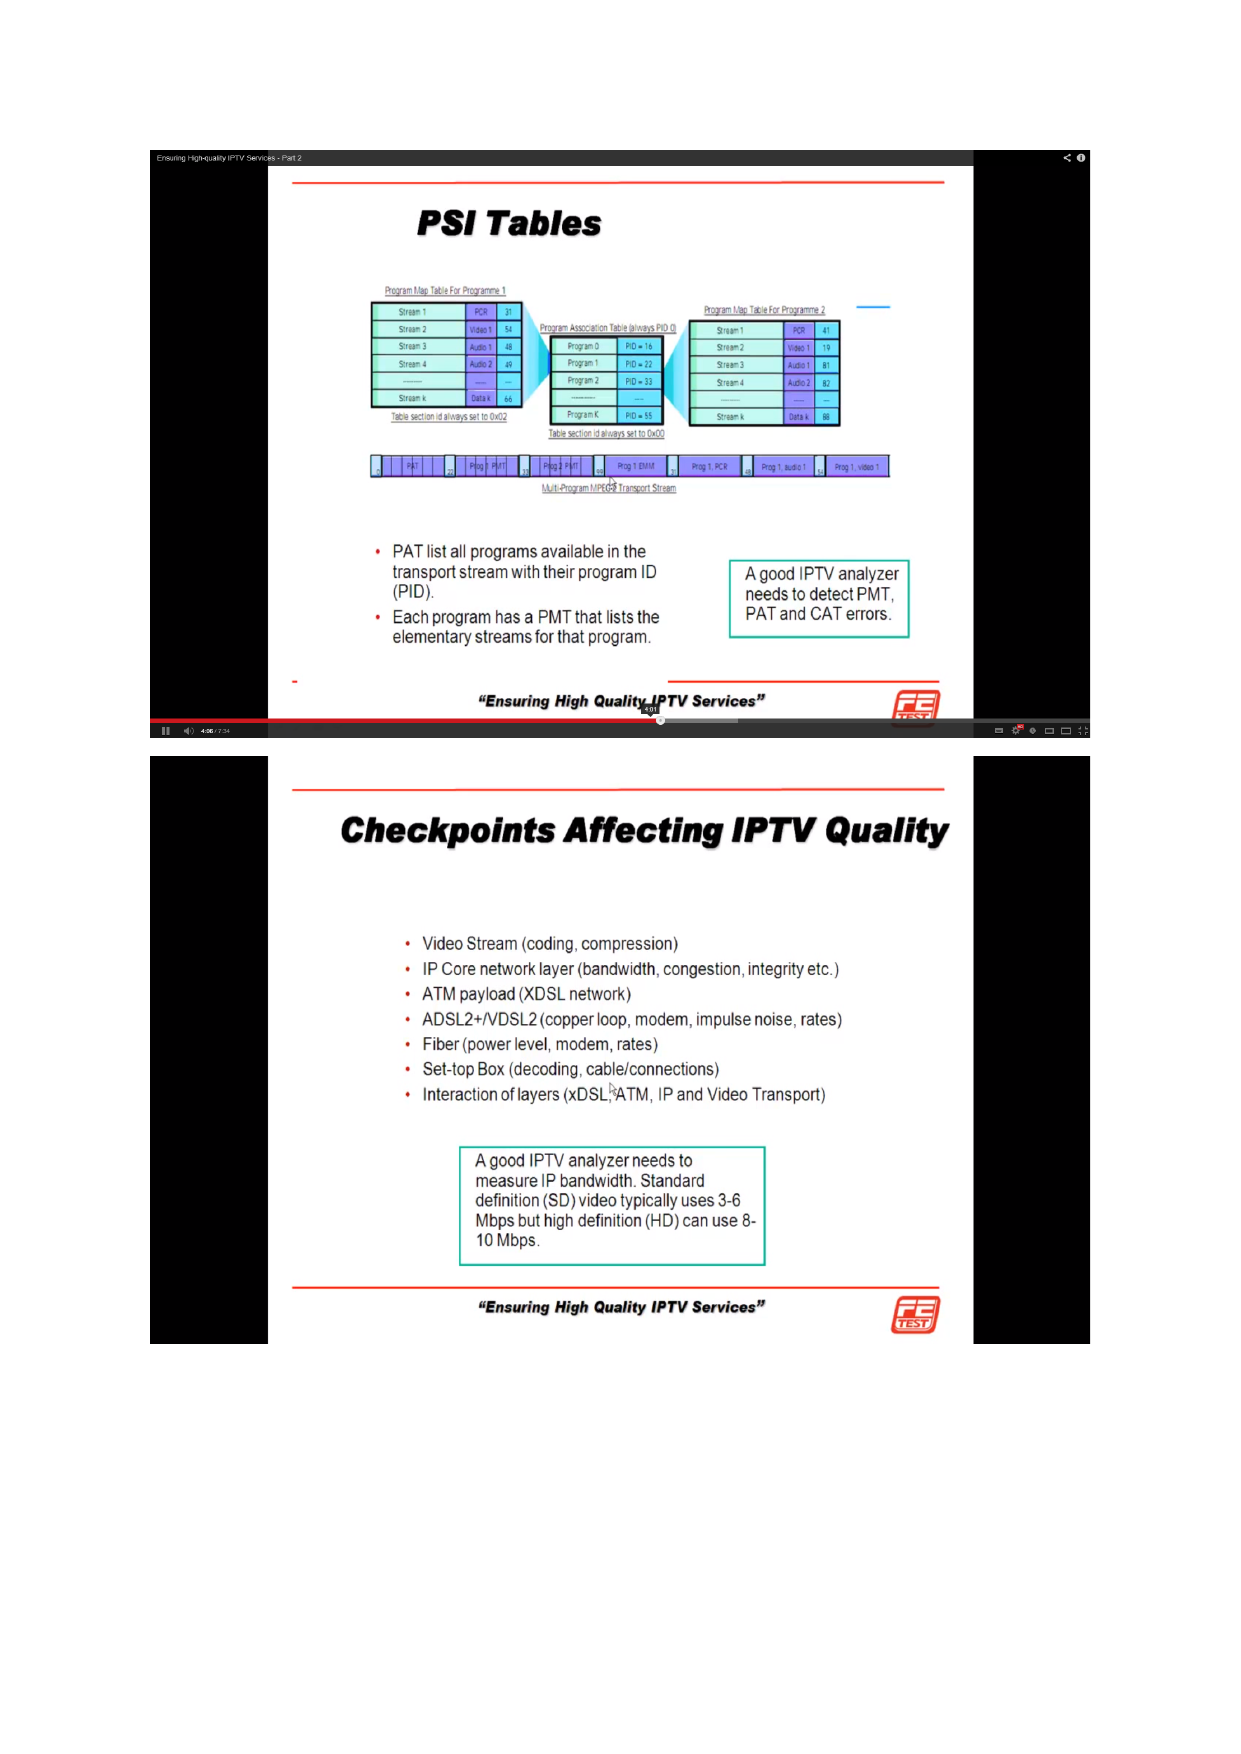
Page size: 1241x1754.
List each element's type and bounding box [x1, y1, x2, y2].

picture [150, 150, 1091, 738]
picture [150, 756, 1091, 1344]
